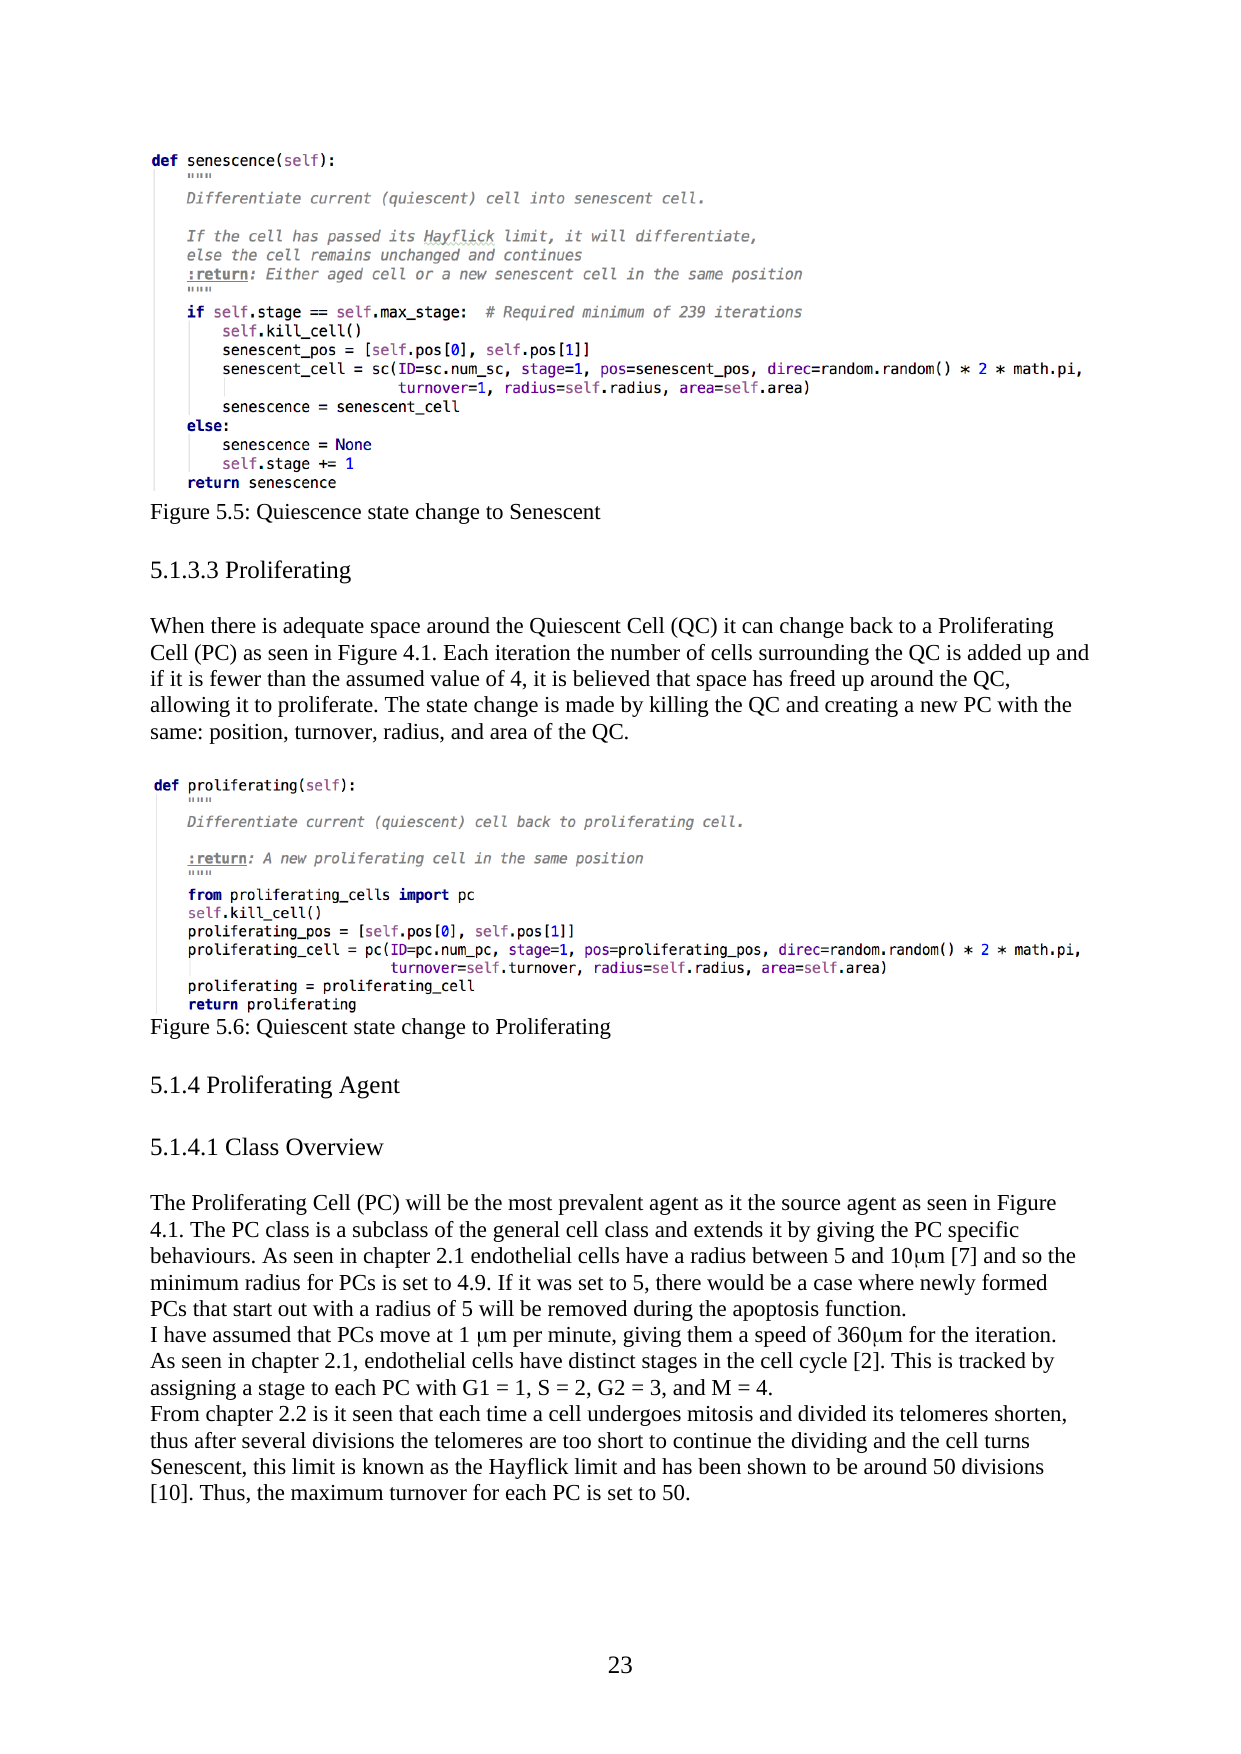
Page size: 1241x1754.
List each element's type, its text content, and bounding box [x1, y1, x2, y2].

text The Proliferating Cell (PC) will be the most prevalent agent as it the source agent as seen in Figure 4.1. The PC class is a subclass of the general cell class and extends it by giving the PC specific behaviours. As seen in chapter 2.1 endothelial cells have a radius between 5 and 10m [7] and so the minimum radius for PCs is set to 4.9. If it was set to 5, there would be a case where newly formed PCs that start out with a radius of 5 will be removed during the apoptosis function. [150, 1189, 1090, 1321]
subtitle 5.1.3.3 Proliferating [150, 555, 1090, 584]
picture [150, 150, 1091, 499]
text When there is adequate space around the Quiescent Cell (QC) it can change back to a Proliferating Cell (PC) as seen in Figure 4.1. Each iteration the number of cells surrounding the QC is added up and if it is fewer than the assumed value of 4, it is believed that space has freed up around the QC, allowing it to proliferate. The state change is made by killing the QC and creating a new PC with the same: position, turnover, radius, and area of the QC. [150, 612, 1090, 744]
list Figure 5.5: Quiescence state change to Senescent [150, 499, 1090, 524]
text As seen in chapter 2.1, endothelial cells have distinct stages in the cell cycle [2]. This is tracked by assigning a stage to each PC with G1 = 1, S = 2, G2 = 3, and M = 4. [150, 1348, 1090, 1400]
text I have assumed that PCs move at 1 m per minute, giving them a speed of 360m for the iteration. [150, 1321, 1090, 1348]
picture [150, 773, 1089, 1014]
subtitle 5.1.4.1 Class Overview [150, 1132, 1090, 1161]
subtitle 5.1.4 Proliferating Agent [150, 1070, 1090, 1099]
text Figure 5.6: Quiescent state change to Proliferating [150, 1013, 1090, 1040]
text From chapter 2.2 is it seen that each time a cell undergoes mitosis and divided its telomeres shorten, thus after several divisions the telomeres are too short to continue the dividing and the cell turns Senescent, this limit is known as the Hayflick limit and has been shown to be around 50 divisions [10]. Thus, the maximum turnover for each PC is set to 50. [150, 1400, 1090, 1506]
